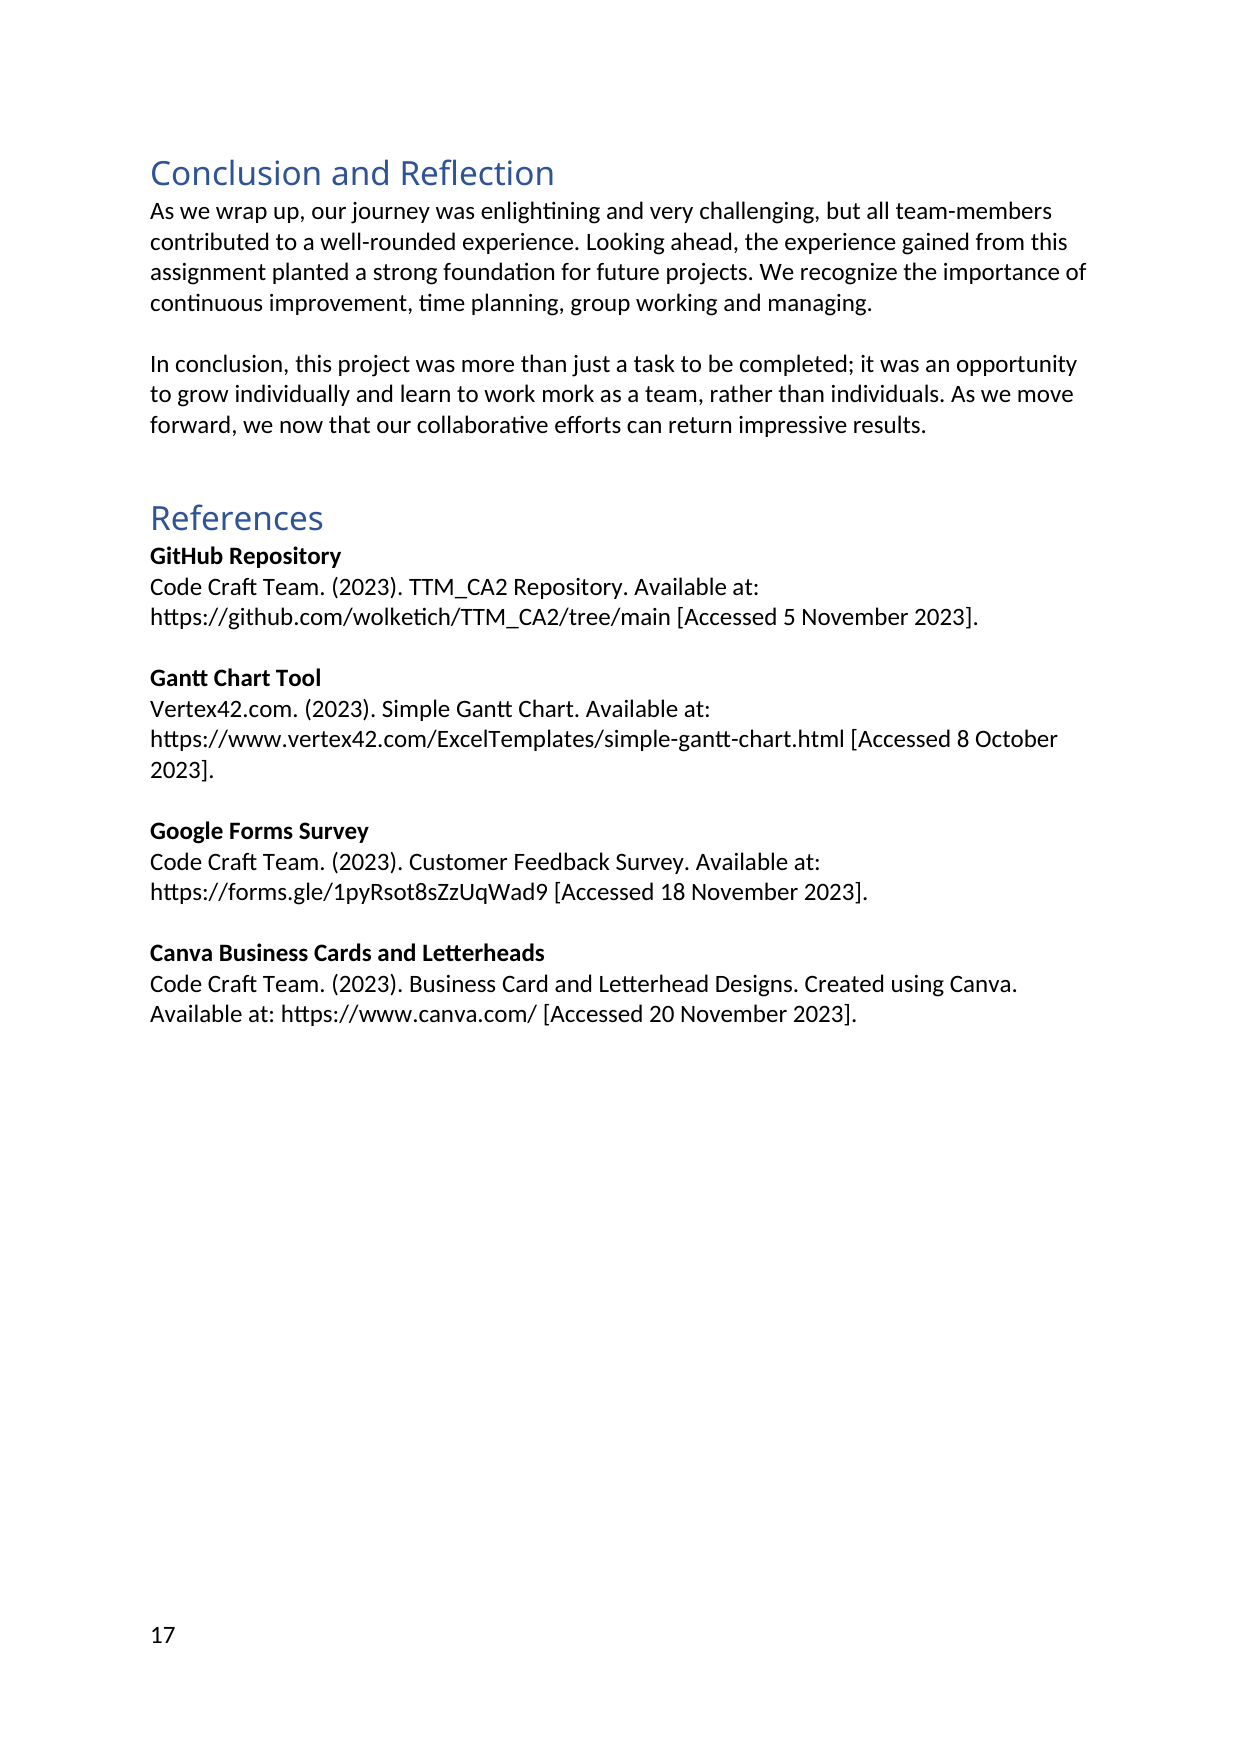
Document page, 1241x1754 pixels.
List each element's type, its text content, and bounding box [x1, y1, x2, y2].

text GitHub Repository [150, 541, 1090, 571]
text Google Forms Survey [150, 815, 1090, 846]
text In conclusion, this project was more than just a task to be completed; it was an opportunity to grow individually and learn to work mork as a team, rather than individuals. As we move forward, we now that our collaborative efforts can return impressive results. [150, 348, 1090, 439]
text Vertex42.com. (2023). Simple Gantt Chart. Available at: https://www.vertex42.com/ExcelTemplates/simple-gantt-chart.html [Accessed 8 October 2023]. [150, 693, 1090, 785]
subtitle Conclusion and Reflection [150, 150, 1090, 195]
text Canva Business Cards and Letterheads [150, 937, 1090, 968]
text Code Craft Team. (2023). TTM_CA2 Repository. Available at: https://github.com/wolketich/TTM_CA2/tree/main [Accessed 5 November 2023]. [150, 571, 1090, 632]
text Gantt Chart Tool [150, 663, 1090, 693]
text Code Craft Team. (2023). Business Card and Letterhead Designs. Created using Canva. Available at: https://www.canva.com/ [Accessed 20 November 2023]. [150, 968, 1090, 1029]
text As we wrap up, our journey was enlightining and very challenging, but all team-members contributed to a well-rounded experience. Looking ahead, the experience gained from this assignment planted a strong foundation for future projects. We recognize the importance of continuous improvement, time planning, group working and managing. [150, 195, 1090, 317]
subtitle References [150, 495, 1090, 541]
text Code Craft Team. (2023). Customer Feedback Survey. Available at: https://forms.gle/1pyRsot8sZzUqWad9 [Accessed 18 November 2023]. [150, 846, 1090, 907]
